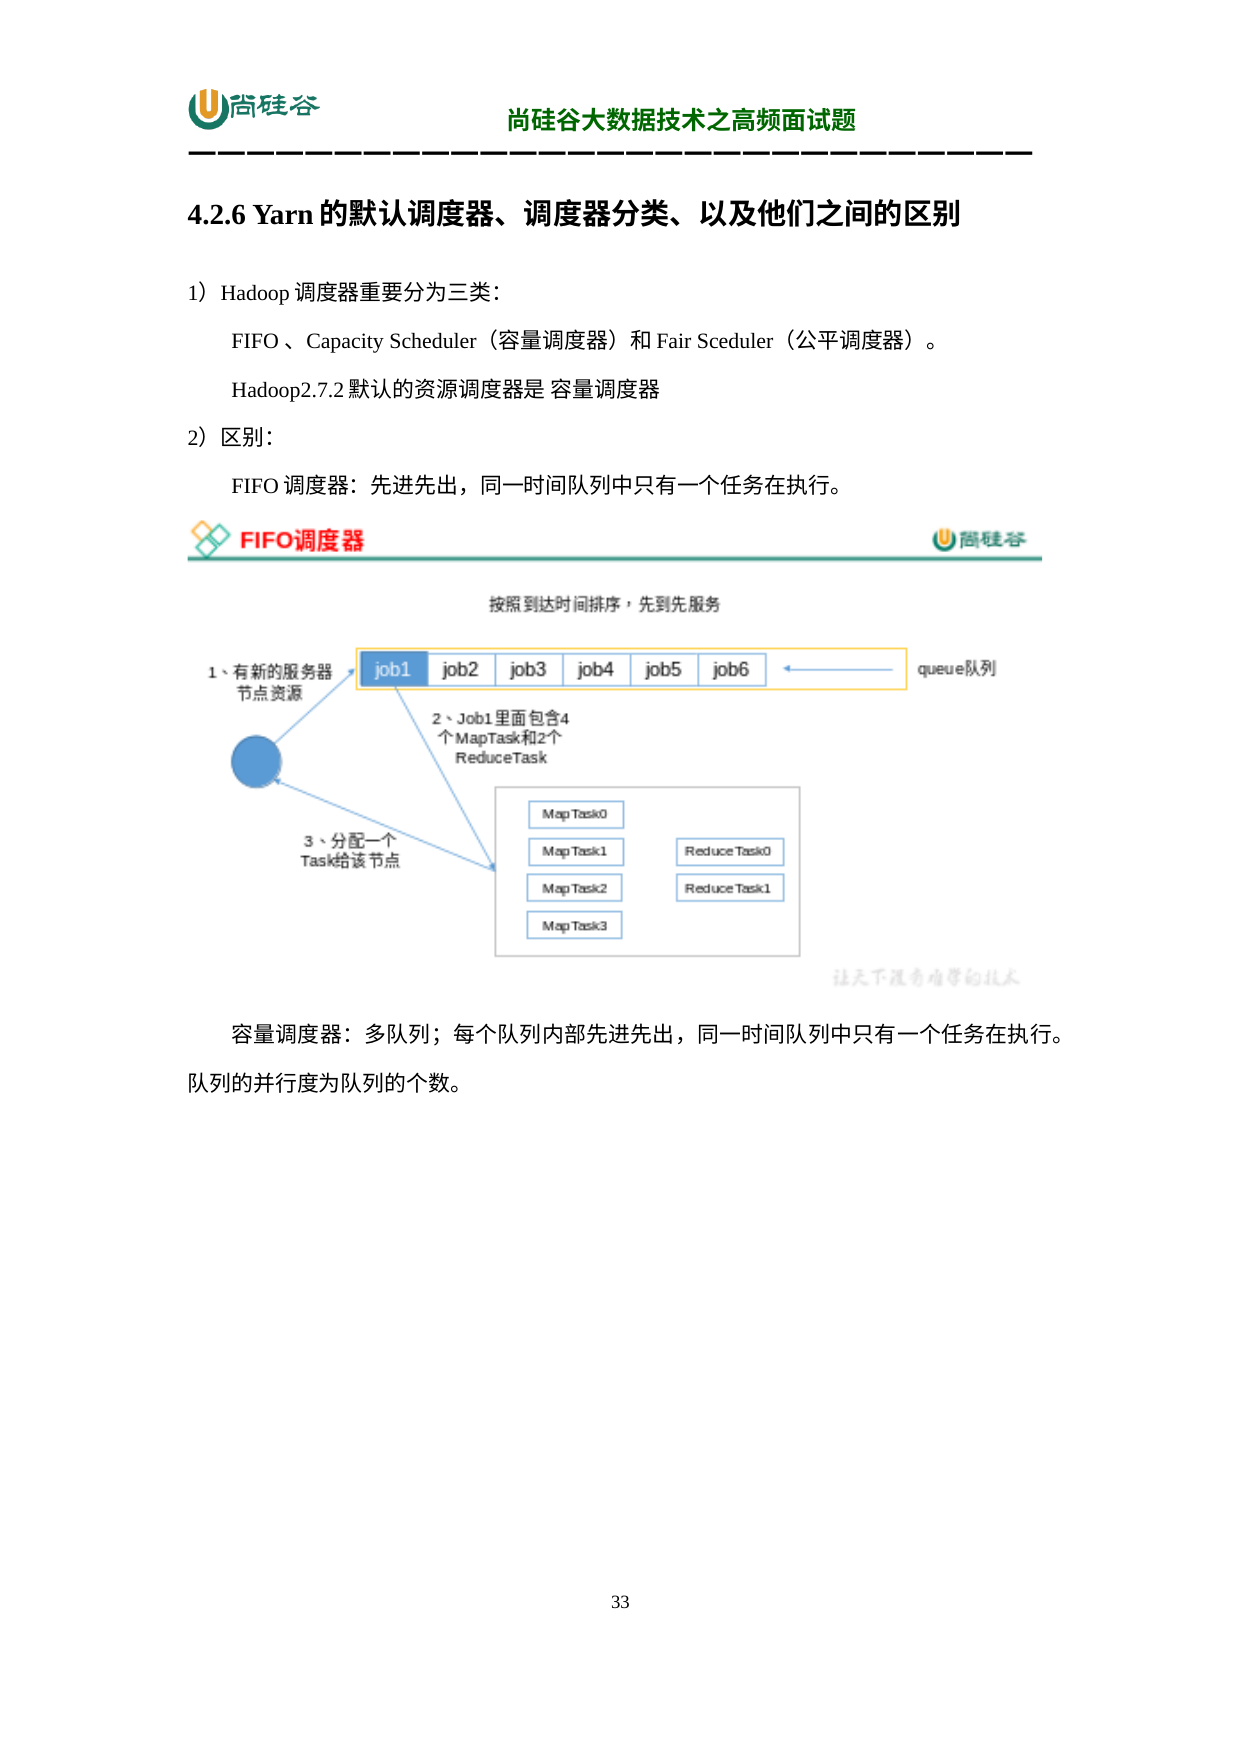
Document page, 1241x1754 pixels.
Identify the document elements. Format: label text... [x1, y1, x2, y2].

text Hadoop2.7.2默认的资源调度器是 容量调度器 [231, 371, 1053, 404]
text FIFO调度器：先进先出，同一时间队列中只有一个任务在执行。 [187, 468, 1053, 501]
text 2）区别： [187, 420, 1053, 452]
text FIFO 、Capacity Scheduler（容量调度器）和Fair Sceduler（公平调度器）。 [231, 323, 1053, 356]
text 容量调度器：多队列；每个队列内部先进先出，同一时间队列中只有一个任务在执行。队列的并行度为队列的个数。 [187, 1017, 1053, 1098]
text 1）Hadoop调度器重要分为三类： [187, 275, 1053, 307]
subtitle 4.2.6 Yarn的默认调度器、调度器分类、以及他们之间的区别 [187, 179, 1053, 244]
